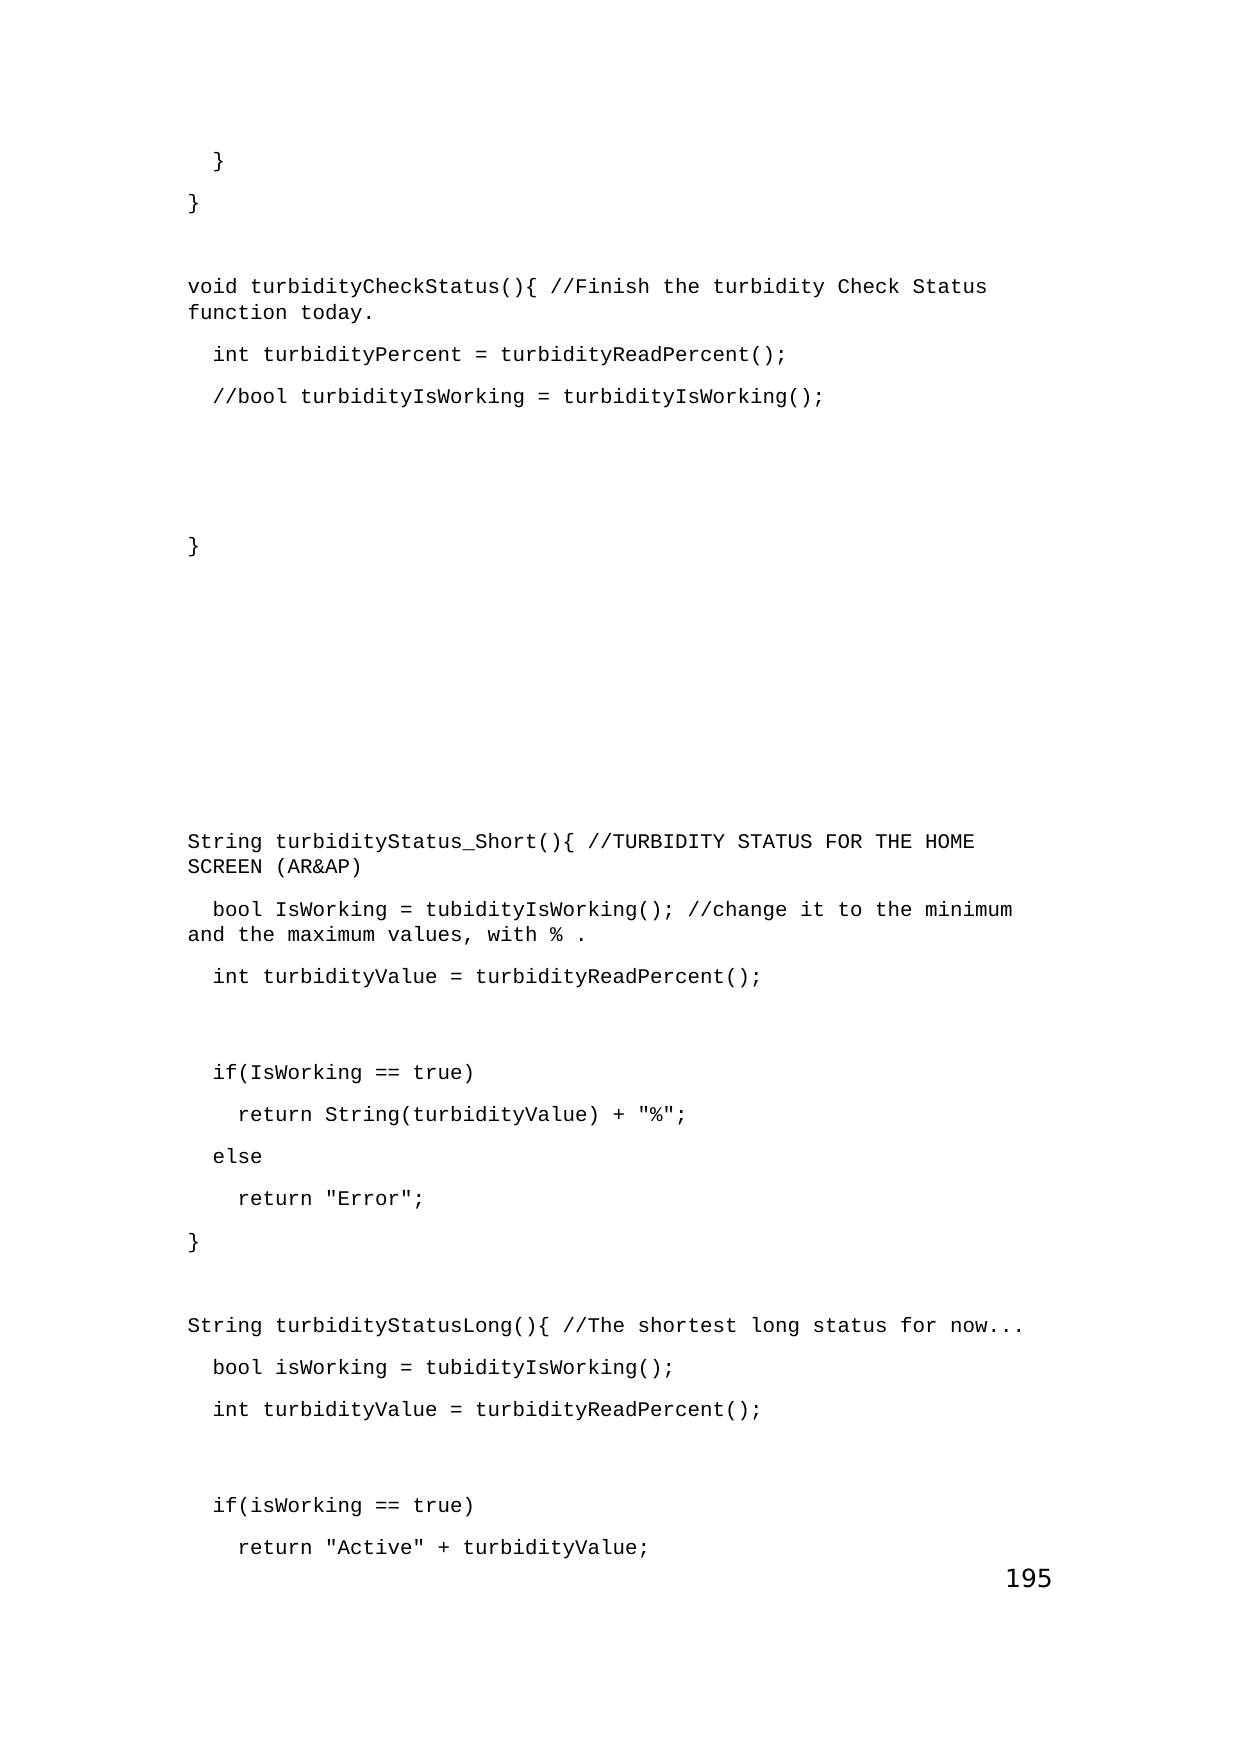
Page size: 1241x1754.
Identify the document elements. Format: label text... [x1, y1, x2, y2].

text int turbidityValue = turbidityReadPercent(); [187, 966, 1053, 990]
text void turbidityCheckStatus(){ //Finish the turbidity Check Status function today. [187, 277, 1053, 326]
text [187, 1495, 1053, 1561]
text int turbidityPercent = turbidityReadPercent(); [187, 344, 1053, 368]
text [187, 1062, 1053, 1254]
text //bool turbidityIsWorking = turbidityIsWorking(); [187, 386, 1053, 410]
text bool IsWorking = tubidityIsWorking(); //change it to the minimum and the maximum values, with % . [187, 898, 1053, 948]
text } [187, 192, 1053, 216]
text } [187, 536, 1053, 559]
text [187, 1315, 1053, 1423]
text } [187, 150, 1053, 174]
text String turbidityStatus_Short(){ //TURBIDITY STATUS FOR THE HOME SCREEN (AR&AP) [187, 831, 1053, 880]
